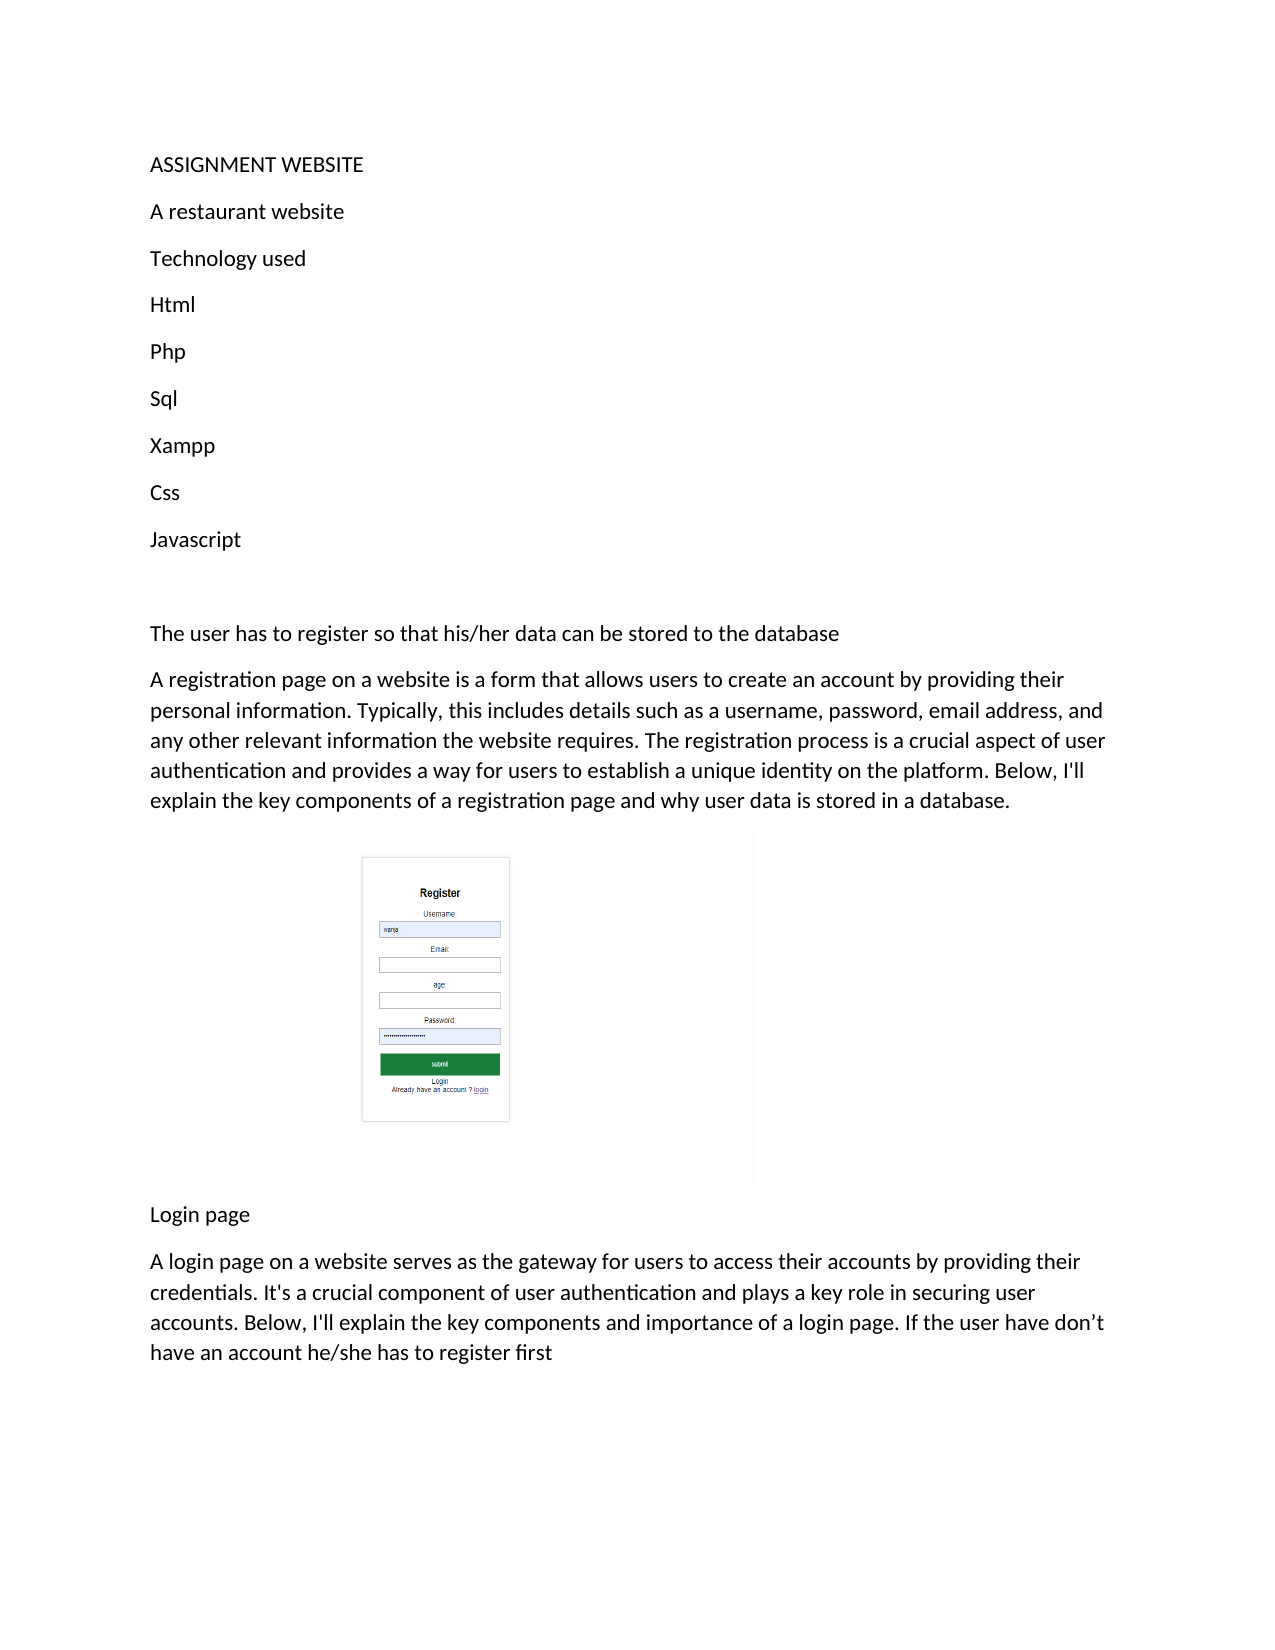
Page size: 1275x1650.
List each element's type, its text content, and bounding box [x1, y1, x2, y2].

text Php [150, 337, 1125, 366]
text A login page on a website serves as the gateway for users to access their accounts by providing their credentials. It's a crucial component of user authentication and plays a key role in securing user accounts. Below, I'll explain the key components and importance of a login page. If the user have don’t have an account he/she has to register first [150, 1247, 1125, 1366]
text Login page [150, 1201, 1125, 1229]
picture [150, 833, 754, 1182]
text Sql [150, 384, 1125, 412]
text A restaurant website [150, 197, 1125, 225]
text Css [150, 478, 1125, 506]
text Javascript [150, 525, 1125, 553]
text A registration page on a website is a form that allows users to create an account by providing their personal information. Typically, this includes details such as a username, password, email address, and any other relevant information the website requires. The registration process is a crucial aspect of user authentication and provides a way for users to establish a unique identity on the platform. Below, I'll explain the key components of a registration page and why user data is stored in a database. [150, 666, 1125, 814]
text Technology used [150, 244, 1125, 272]
text The user has to register so that his/her data can be stored to the database [150, 619, 1125, 647]
text Html [150, 291, 1125, 319]
text ASSIGNMENT WEBSITE [150, 150, 1125, 178]
text Xampp [150, 431, 1125, 459]
